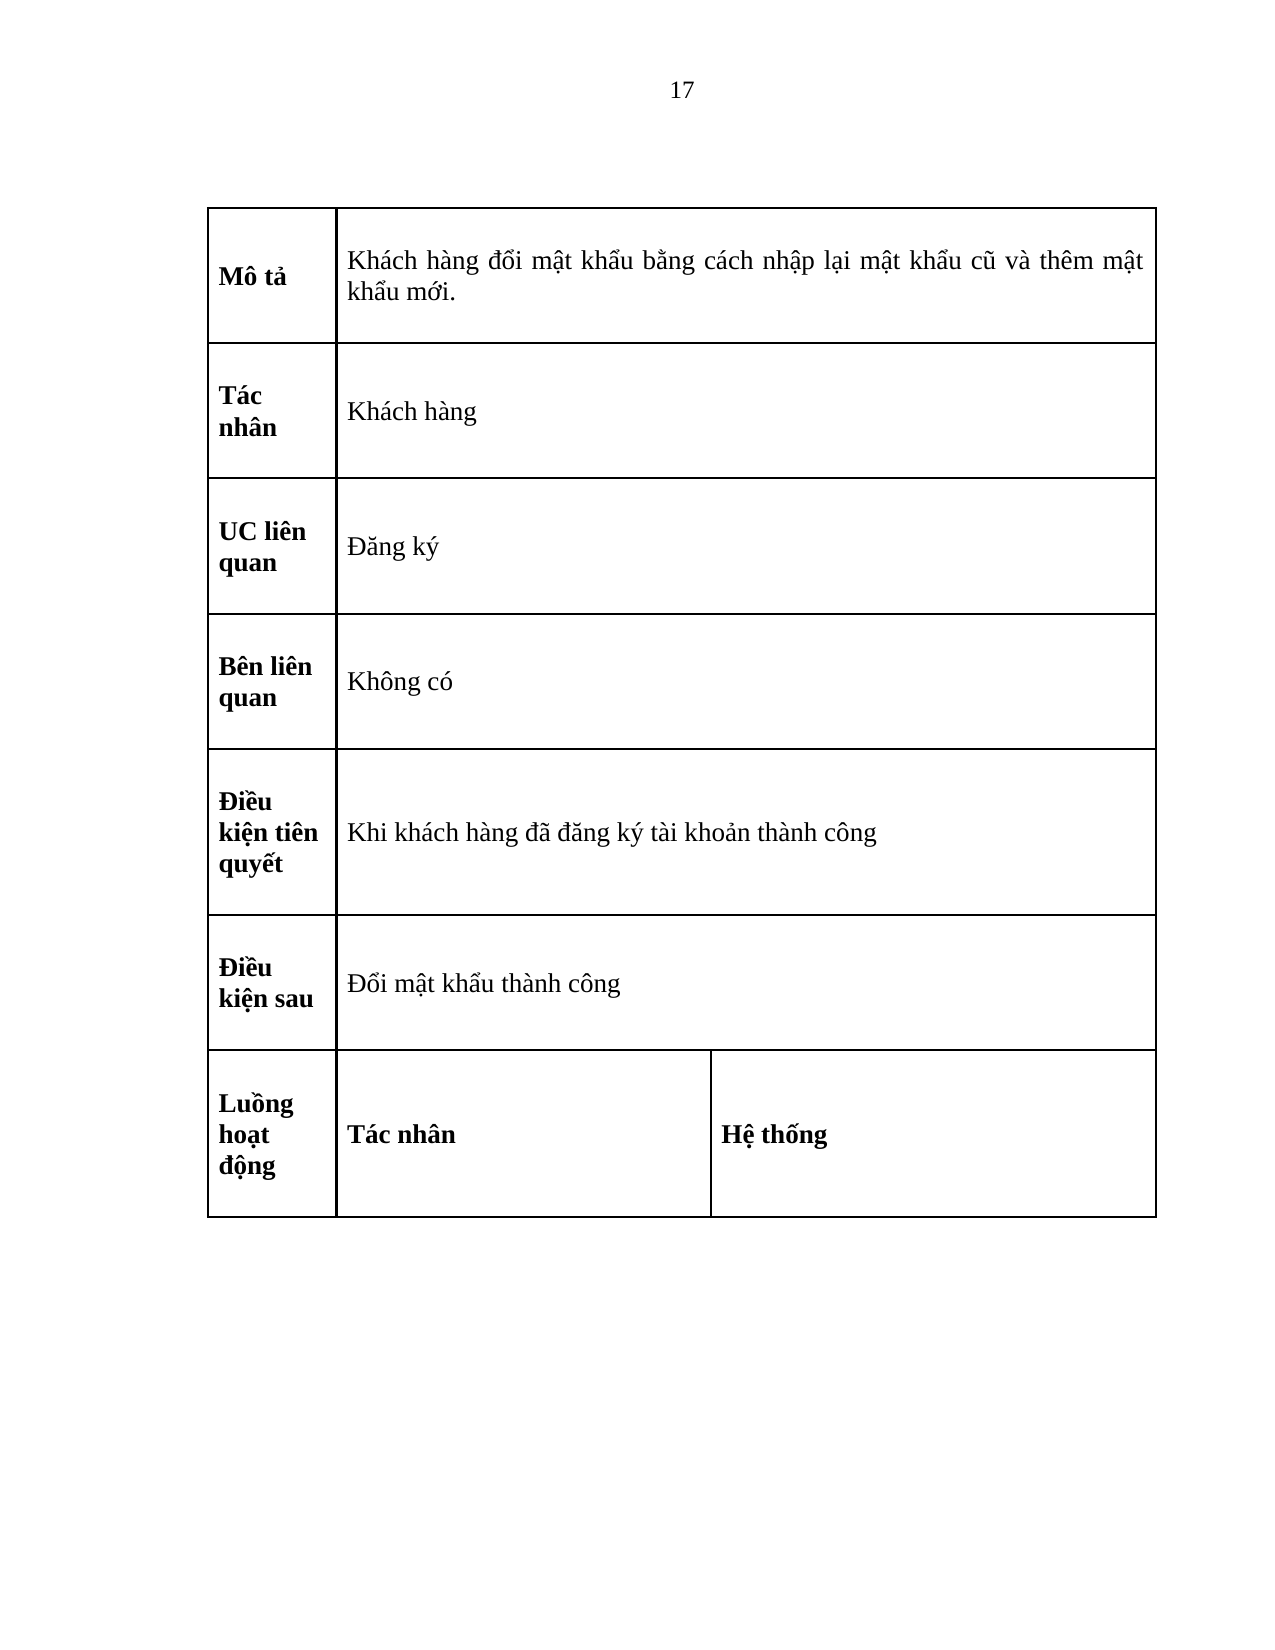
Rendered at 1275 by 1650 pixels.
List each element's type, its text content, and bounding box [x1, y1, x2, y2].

table_cell Khách hàng đổi mật khẩu bằng cách nhập lại mật khẩu cũ và thêm mật khẩu mới. [338, 209, 1155, 342]
table_cell Bên liên quan [209, 615, 335, 748]
table_cell Mô tả [209, 209, 335, 342]
table_cell Đăng ký [338, 479, 1155, 612]
table_cell Tác nhân [209, 344, 335, 477]
table_cell Đổi mật khẩu thành công [338, 916, 1155, 1049]
table_cell Khách hàng [338, 344, 1155, 477]
table_cell Không có [338, 615, 1155, 748]
table_cell UC liên quan [209, 479, 335, 612]
table_cell Điều kiện sau [209, 916, 335, 1049]
table_cell Luồng hoạt động [209, 1051, 335, 1216]
table_cell Tác nhân [338, 1051, 683, 1216]
table_cell Hệ thống [712, 1051, 1155, 1216]
table_cell Điều kiện tiên quyết [209, 750, 335, 914]
table_cell Khi khách hàng đã đăng ký tài khoản thành công [338, 750, 1155, 914]
table_cell [683, 1051, 710, 1216]
